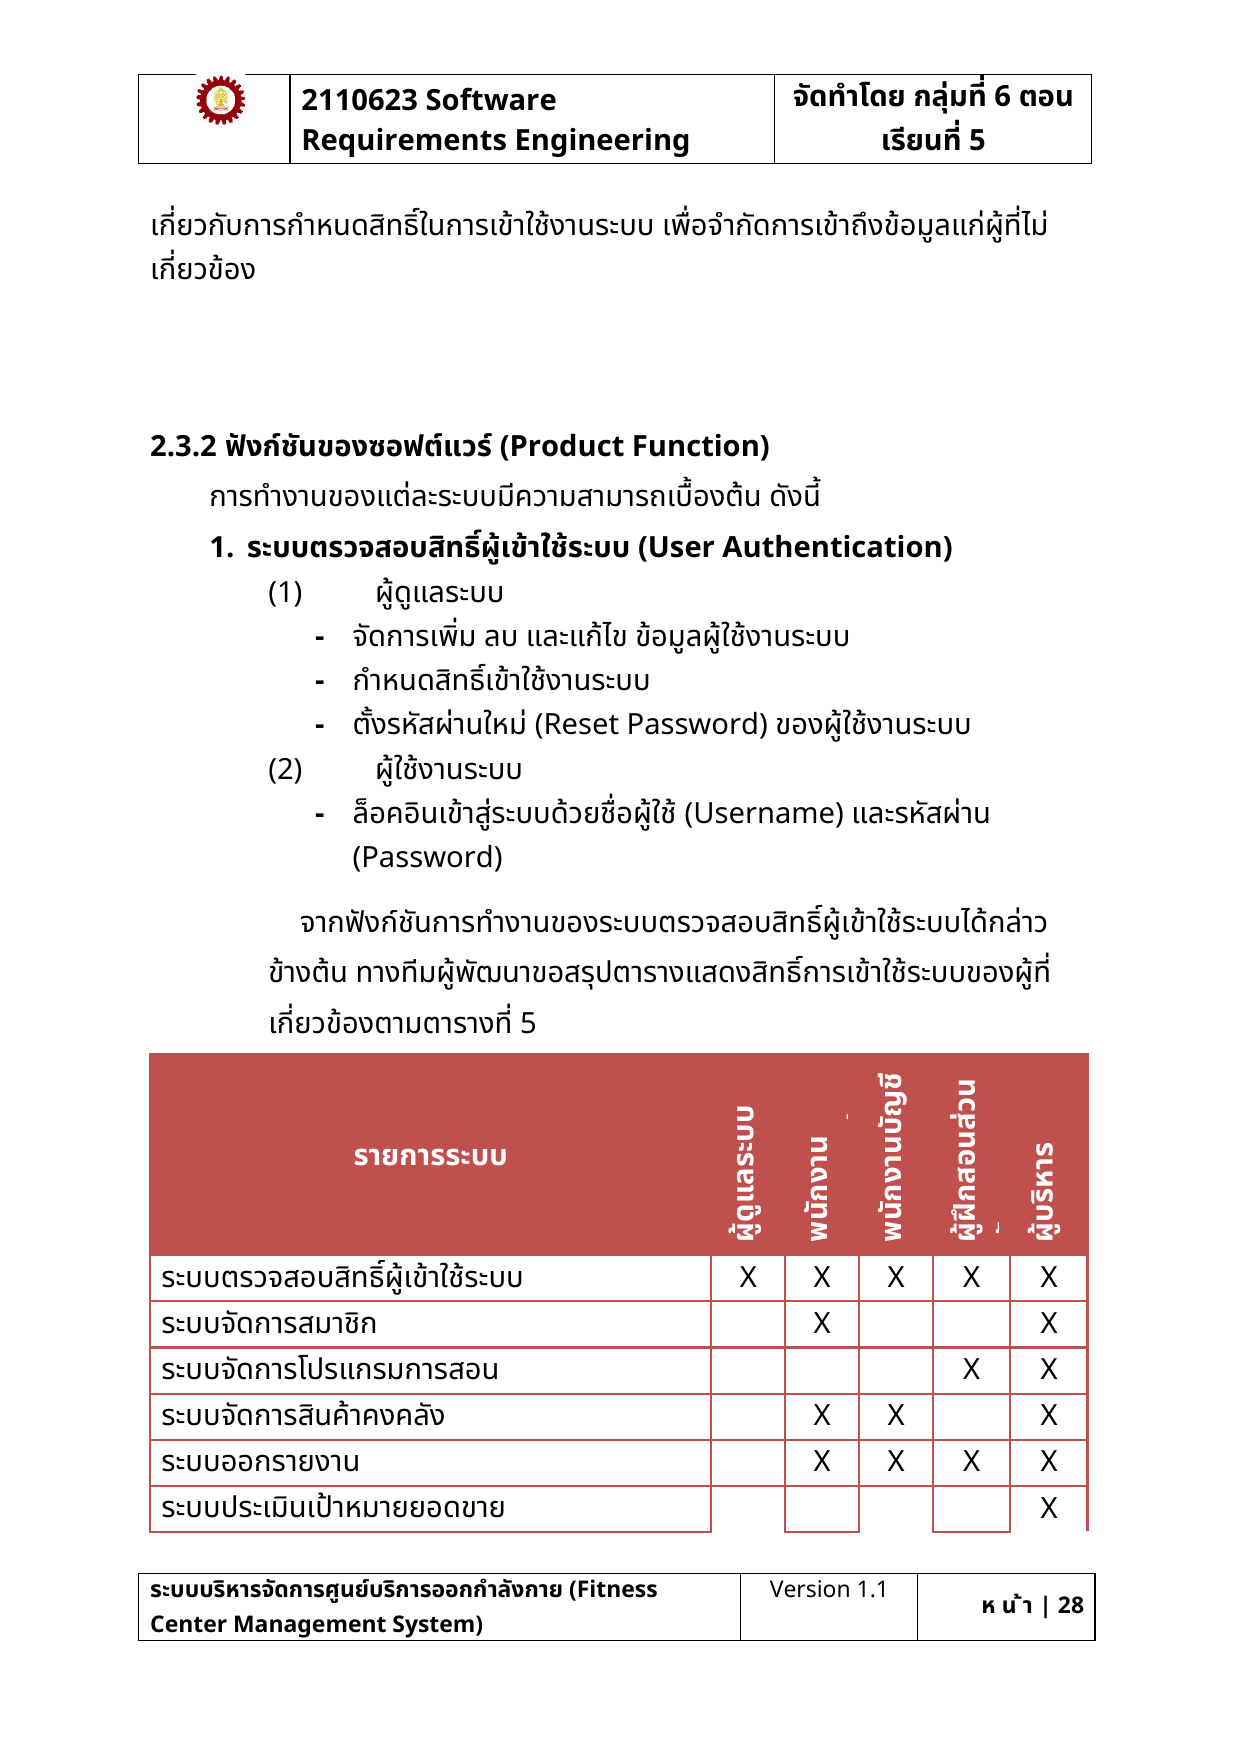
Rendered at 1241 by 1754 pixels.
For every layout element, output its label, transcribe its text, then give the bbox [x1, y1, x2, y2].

table_cell X [1011, 1256, 1086, 1300]
table_cell ระบบจัดการสินค้าคงคลัง [151, 1395, 710, 1439]
list กำหนดสิทธิ์เข้าใช้งานระบบ [315, 659, 1090, 704]
table_cell X [1011, 1302, 1086, 1346]
table_cell [860, 1349, 932, 1392]
table_cell [712, 1487, 784, 1531]
table_cell [860, 1487, 932, 1531]
table_cell X [1011, 1349, 1086, 1392]
text การทำงานของแต่ละระบบมีความสามารถเบื้องต้น ดังนี้ [209, 476, 1090, 520]
list ผู้ดูแลระบบ [268, 571, 1090, 615]
table_cell ระบบจัดการโปรแกรมการสอน [151, 1349, 710, 1392]
table_header พนักงานบัญชี [860, 1055, 932, 1254]
table_cell [934, 1302, 1009, 1346]
table_cell ระบบตรวจสอบสิทธิ์ผู้เข้าใช้ระบบ [151, 1256, 710, 1300]
table_cell [860, 1302, 932, 1346]
list ผู้ใช้งานระบบ [268, 748, 1090, 792]
table_cell [712, 1302, 784, 1346]
table_cell X [1011, 1441, 1086, 1485]
table_cell [786, 1349, 858, 1392]
table_cell [712, 1395, 784, 1439]
picture [195, 74, 246, 125]
list ระบบตรวจสอบสิทธิ์ผู้เข้าใช้ระบบ (User Authentication) [209, 527, 1090, 571]
table_header ผู้บริหาร [1011, 1055, 1086, 1254]
table_cell X [786, 1256, 858, 1300]
table_cell X [860, 1395, 932, 1439]
table_cell X [712, 1256, 784, 1300]
table_header พนักงานบริการลูกค้า [786, 1055, 858, 1254]
list จัดการเพิ่ม ลบ และแก้ไข ข้อมูลผู้ใช้งานระบบ [315, 615, 1090, 659]
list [150, 204, 1090, 292]
table_header ผู้ฝึกสอนส่วนตัว [934, 1055, 1009, 1254]
table_cell X [860, 1256, 932, 1300]
table_cell X [786, 1395, 858, 1439]
table_cell X [1011, 1487, 1086, 1531]
table_cell ระบบออกรายงาน [151, 1441, 710, 1485]
table_cell ระบบจัดการสมาชิก [151, 1302, 710, 1346]
subtitle ฟังก์ชันของซอฟต์แวร์ (Product Function) [150, 425, 1090, 469]
table_cell X [786, 1302, 858, 1346]
table_header ผู้ดูแลระบบ [712, 1055, 784, 1254]
table_cell X [786, 1441, 858, 1485]
table_cell X [934, 1256, 1009, 1300]
table_cell [712, 1349, 784, 1392]
list ตั้งรหัสผ่านใหม่ (Reset Password) ของผู้ใช้งานระบบ [315, 704, 1090, 748]
table_cell X [934, 1441, 1009, 1485]
table_cell ระบบประเมินเป้าหมายยอดขาย [151, 1487, 710, 1531]
table_cell [934, 1395, 1009, 1439]
table_cell X [1011, 1395, 1086, 1439]
table_cell X [860, 1441, 932, 1485]
table_cell [786, 1487, 858, 1531]
list ล็อคอินเข้าสู่ระบบด้วยชื่อผู้ใช้ (Username) และรหัสผ่าน (Password) [315, 792, 1090, 876]
table_cell [934, 1487, 1009, 1531]
text จากฟังก์ชันการทำงานของระบบตรวจสอบสิทธิ์ผู้เข้าใช้ระบบได้กล่าวข้างต้น ทางทีมผู้พัฒนาขอสรุปตารางแสดงสิทธิ์การเข้าใช้ระบบของผู้ที่เกี่ยวข้องตามตารางที่ 5 [268, 901, 1090, 1047]
table_header รายการระบบ [151, 1055, 710, 1254]
table_cell [712, 1441, 784, 1485]
table_cell X [934, 1349, 1009, 1392]
